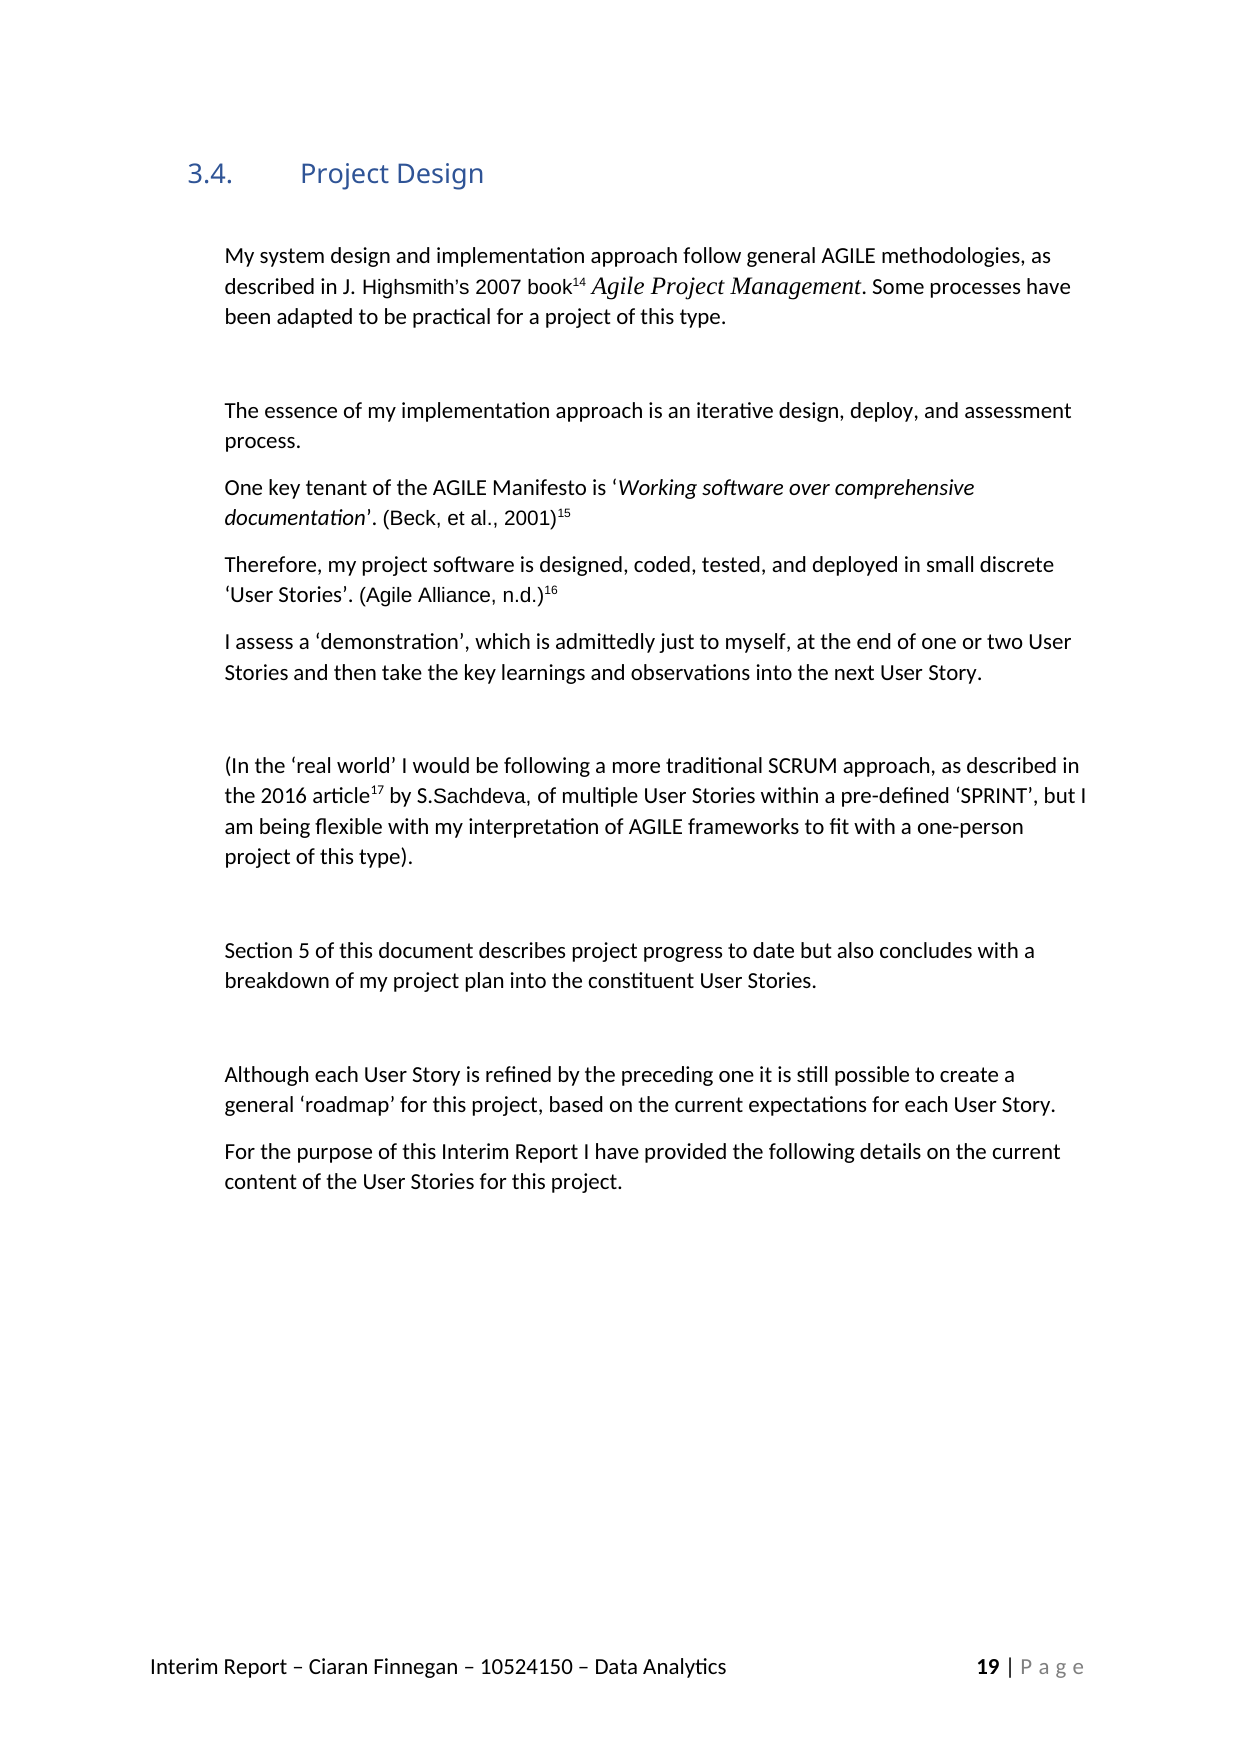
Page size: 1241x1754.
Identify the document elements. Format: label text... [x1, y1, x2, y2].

text Section 5 of this document describes project progress to date but also concludes with a breakdown of my project plan into the constituent User Stories. [224, 936, 1090, 994]
text My system design and implementation approach follow general AGILE methodologies, as described in J. Highsmith’s 2007 book14 Agile Project Management. Some processes have been adapted to be practical for a project of this type. [224, 241, 1090, 330]
text For the purpose of this Interim Report I have provided the following details on the current content of the User Stories for this project. [224, 1137, 1090, 1195]
text I assess a ‘demonstration’, which is admittedly just to myself, at the end of one or two User Stories and then take the key learnings and observations into the next User Story. [224, 627, 1090, 686]
text One key tenant of the AGILE Manifesto is ‘Working software over comprehensive documentation’. (Beck, et al., 2001)15 [224, 473, 1090, 531]
subtitle Project Design [187, 154, 1090, 191]
text (In the ‘real world’ I would be following a more traditional SCRUM approach, as described in the 2016 article17 by S.Sachdeva, of multiple User Stories within a pre-defined ‘SPRINT’, but I am being flexible with my interpretation of AGILE frameworks to fit with a one-person project of this type). [224, 751, 1090, 870]
text Although each User Story is refined by the preceding one it is still possible to create a general ‘roadmap’ for this project, based on the current expectations for each User Story. [224, 1060, 1090, 1118]
text The essence of my implementation approach is an iterative design, deploy, and assessment process. [224, 396, 1090, 454]
text Therefore, my project software is designed, coded, tested, and deployed in small discrete ‘User Stories’. (Agile Alliance, n.d.)16 [224, 550, 1090, 608]
